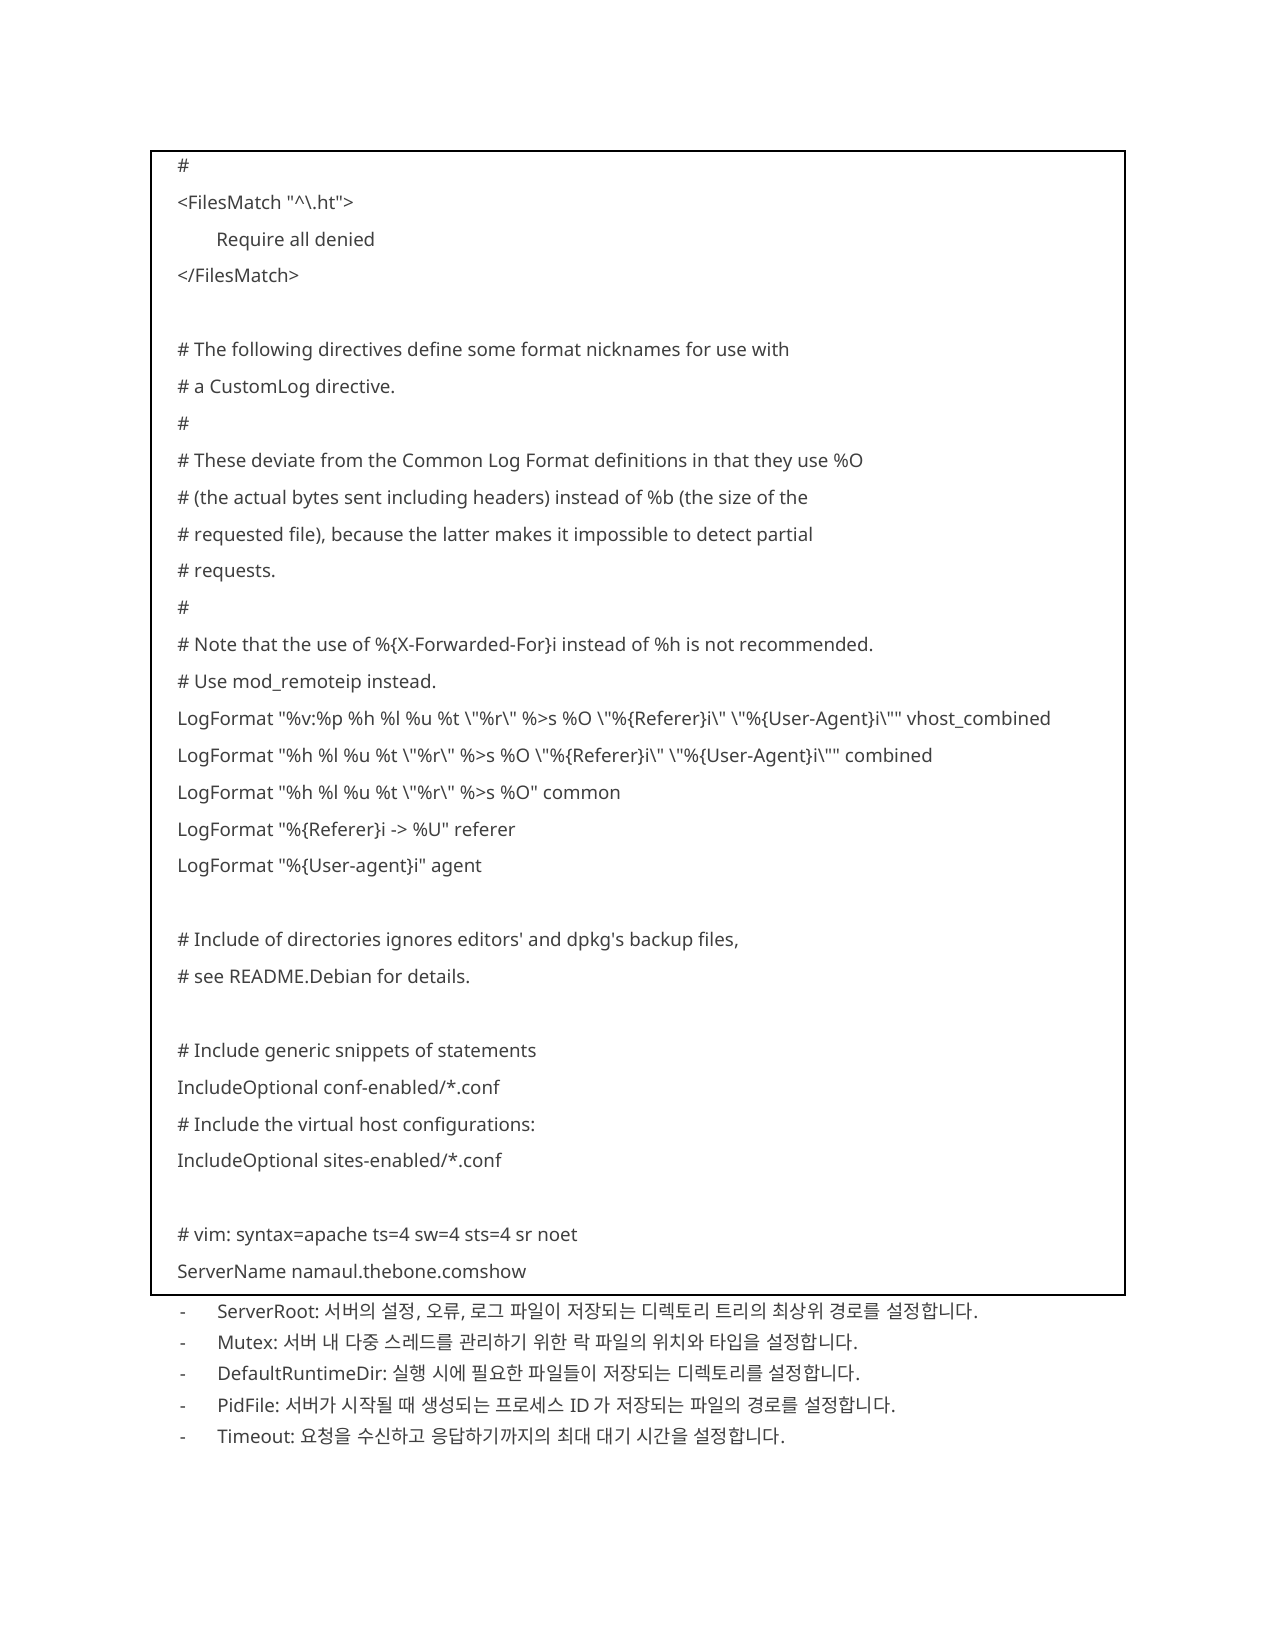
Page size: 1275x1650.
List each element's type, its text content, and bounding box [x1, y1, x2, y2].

list DefaultRuntimeDir: 실행 시에 필요한 파일들이 저장되는 디렉토리를 설정합니다. [179, 1359, 1125, 1386]
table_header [152, 152, 1124, 1294]
list PidFile: 서버가 시작될 때 생성되는 프로세스 ID가 저장되는 파일의 경로를 설정합니다. [179, 1390, 1125, 1417]
list Mutex: 서버 내 다중 스레드를 관리하기 위한 락 파일의 위치와 타입을 설정합니다. [179, 1328, 1125, 1355]
list ServerRoot: 서버의 설정, 오류, 로그 파일이 저장되는 디렉토리 트리의 최상위 경로를 설정합니다. [179, 1296, 1125, 1324]
list Timeout: 요청을 수신하고 응답하기까지의 최대 대기 시간을 설정합니다. [179, 1421, 1125, 1449]
